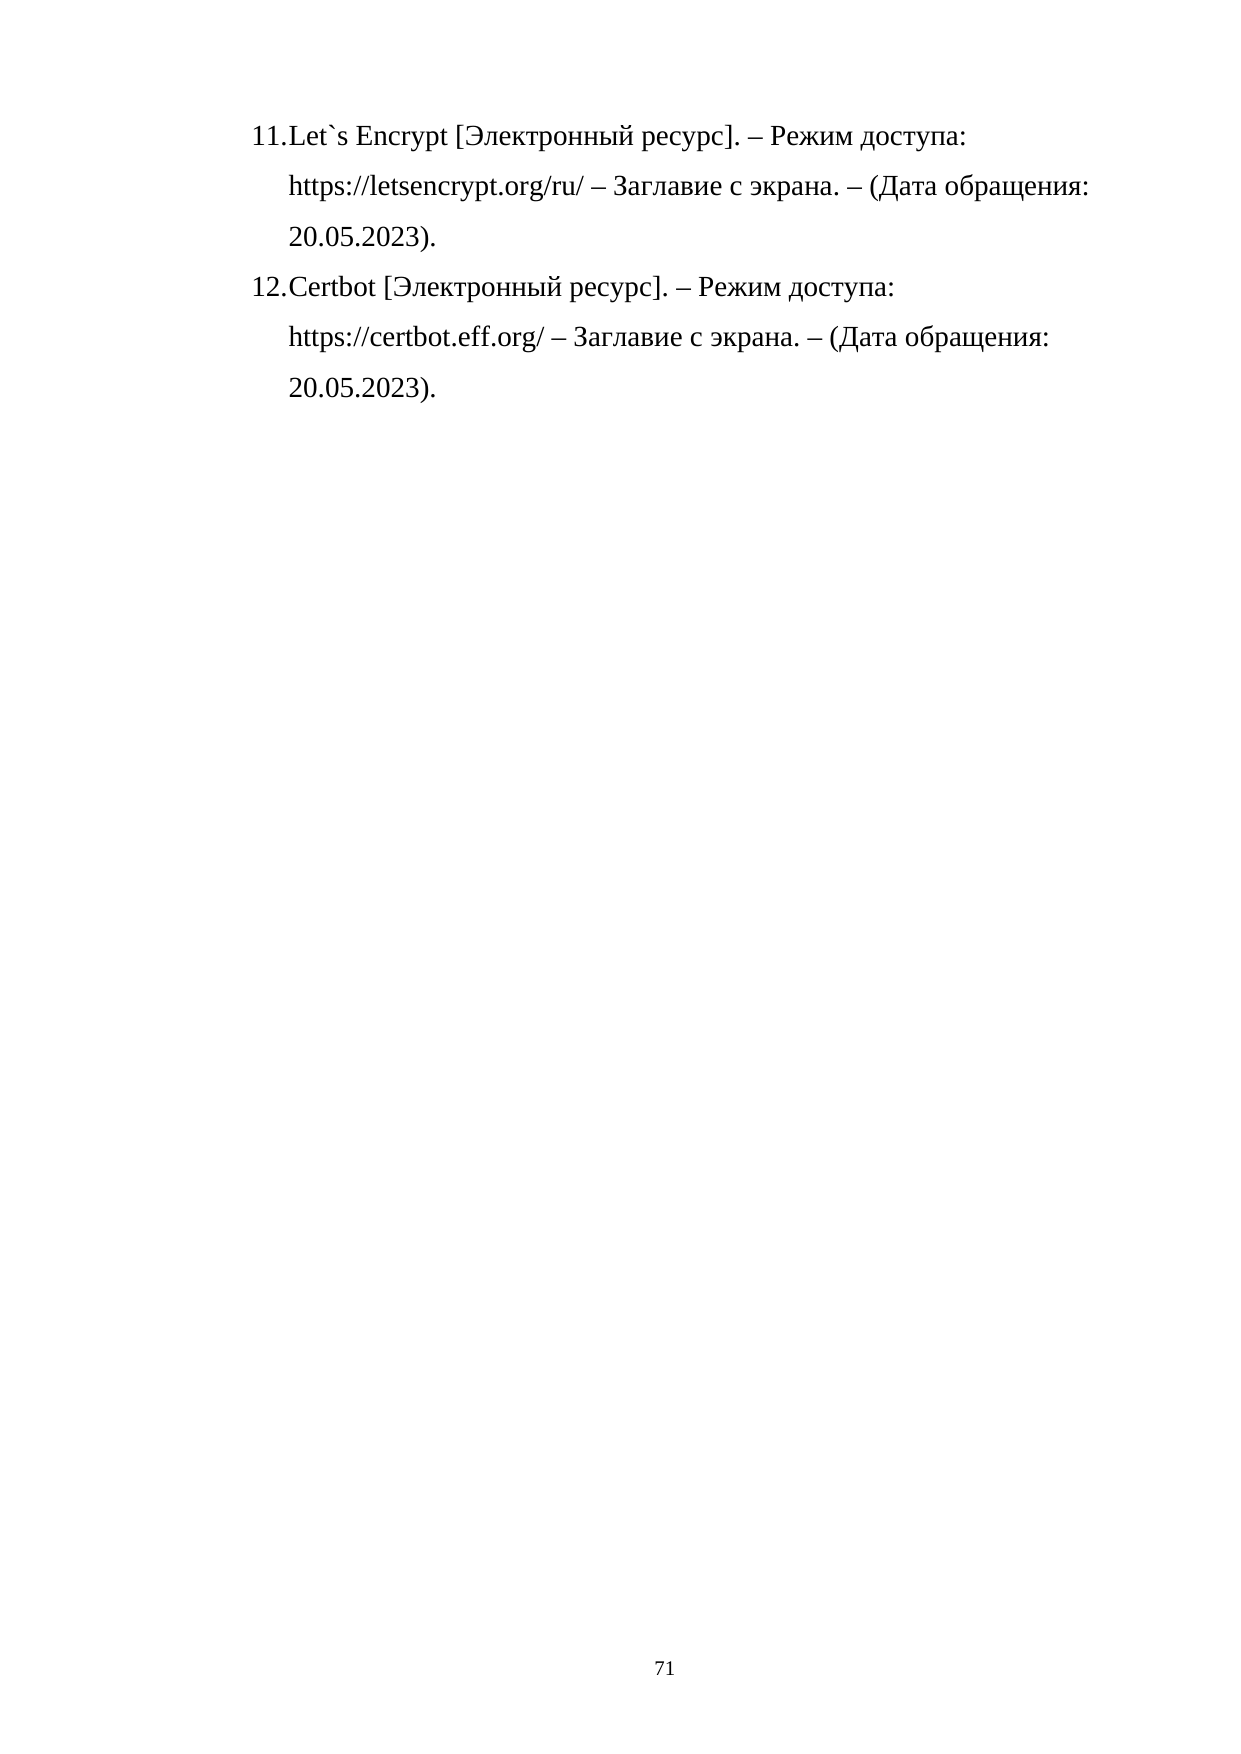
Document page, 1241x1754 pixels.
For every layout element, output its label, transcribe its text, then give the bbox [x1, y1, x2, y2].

text Let`s Encrypt [Электронный ресурс]. – Режим доступа: https://letsencrypt.org/ru/ – Заглавие с экрана. – (Дата обращения: 20.05.2023). [251, 118, 1152, 252]
text Certbot [Электронный ресурс]. – Режим доступа: https://certbot.eff.org/ – Заглавие с экрана. – (Дата обращения: 20.05.2023). [251, 269, 1152, 403]
